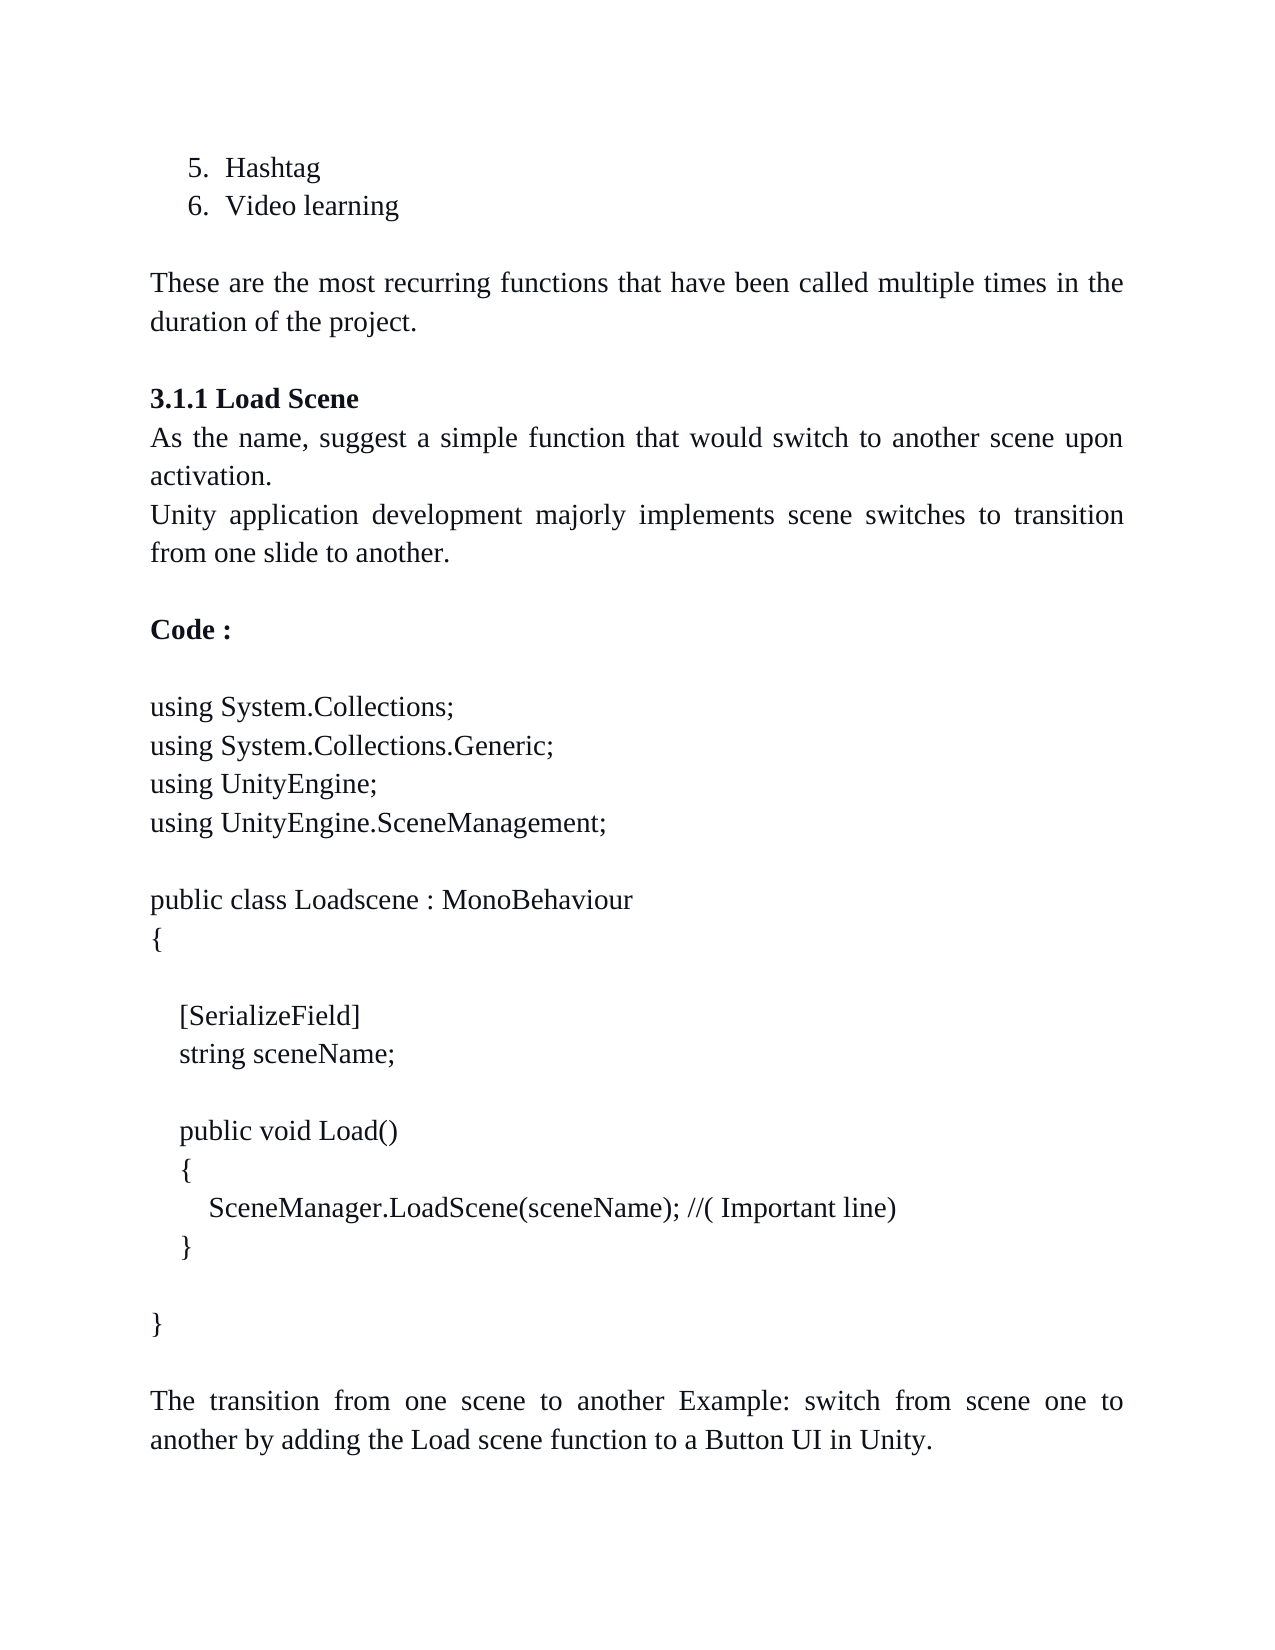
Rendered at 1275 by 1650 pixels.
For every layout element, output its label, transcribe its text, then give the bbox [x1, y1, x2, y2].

text } [150, 1229, 1125, 1263]
text These are the most recurring functions that have been called multiple times in the duration of the project. [150, 266, 1125, 338]
text } [150, 1306, 1125, 1340]
text using UnityEngine.SceneManagement; [150, 805, 1125, 839]
text Code : [150, 612, 1125, 646]
list Video learning [187, 188, 1125, 222]
text public class Loadscene : MonoBehaviour [150, 882, 1125, 916]
text [SerializeField] [150, 998, 1125, 1031]
text SceneManager.LoadScene(sceneName); //( Important line) [150, 1191, 1125, 1224]
text 3.1.1 Load Scene [150, 381, 1125, 415]
text using System.Collections; [150, 689, 1125, 723]
text The transition from one scene to another Example: switch from scene one to another by adding the Load scene function to a Button UI in Unity. [150, 1383, 1125, 1455]
text public void Load() [150, 1113, 1125, 1147]
text string sceneName; [150, 1036, 1125, 1070]
text { [150, 1152, 1125, 1186]
text As the name, suggest a simple function that would switch to another scene upon activation. [150, 420, 1125, 492]
text { [150, 921, 1125, 954]
list Hashtag [187, 150, 1125, 183]
text using System.Collections.Generic; [150, 728, 1125, 762]
text using UnityEngine; [150, 767, 1125, 800]
text Unity application development majorly implements scene switches to transition from one slide to another. [150, 497, 1125, 569]
